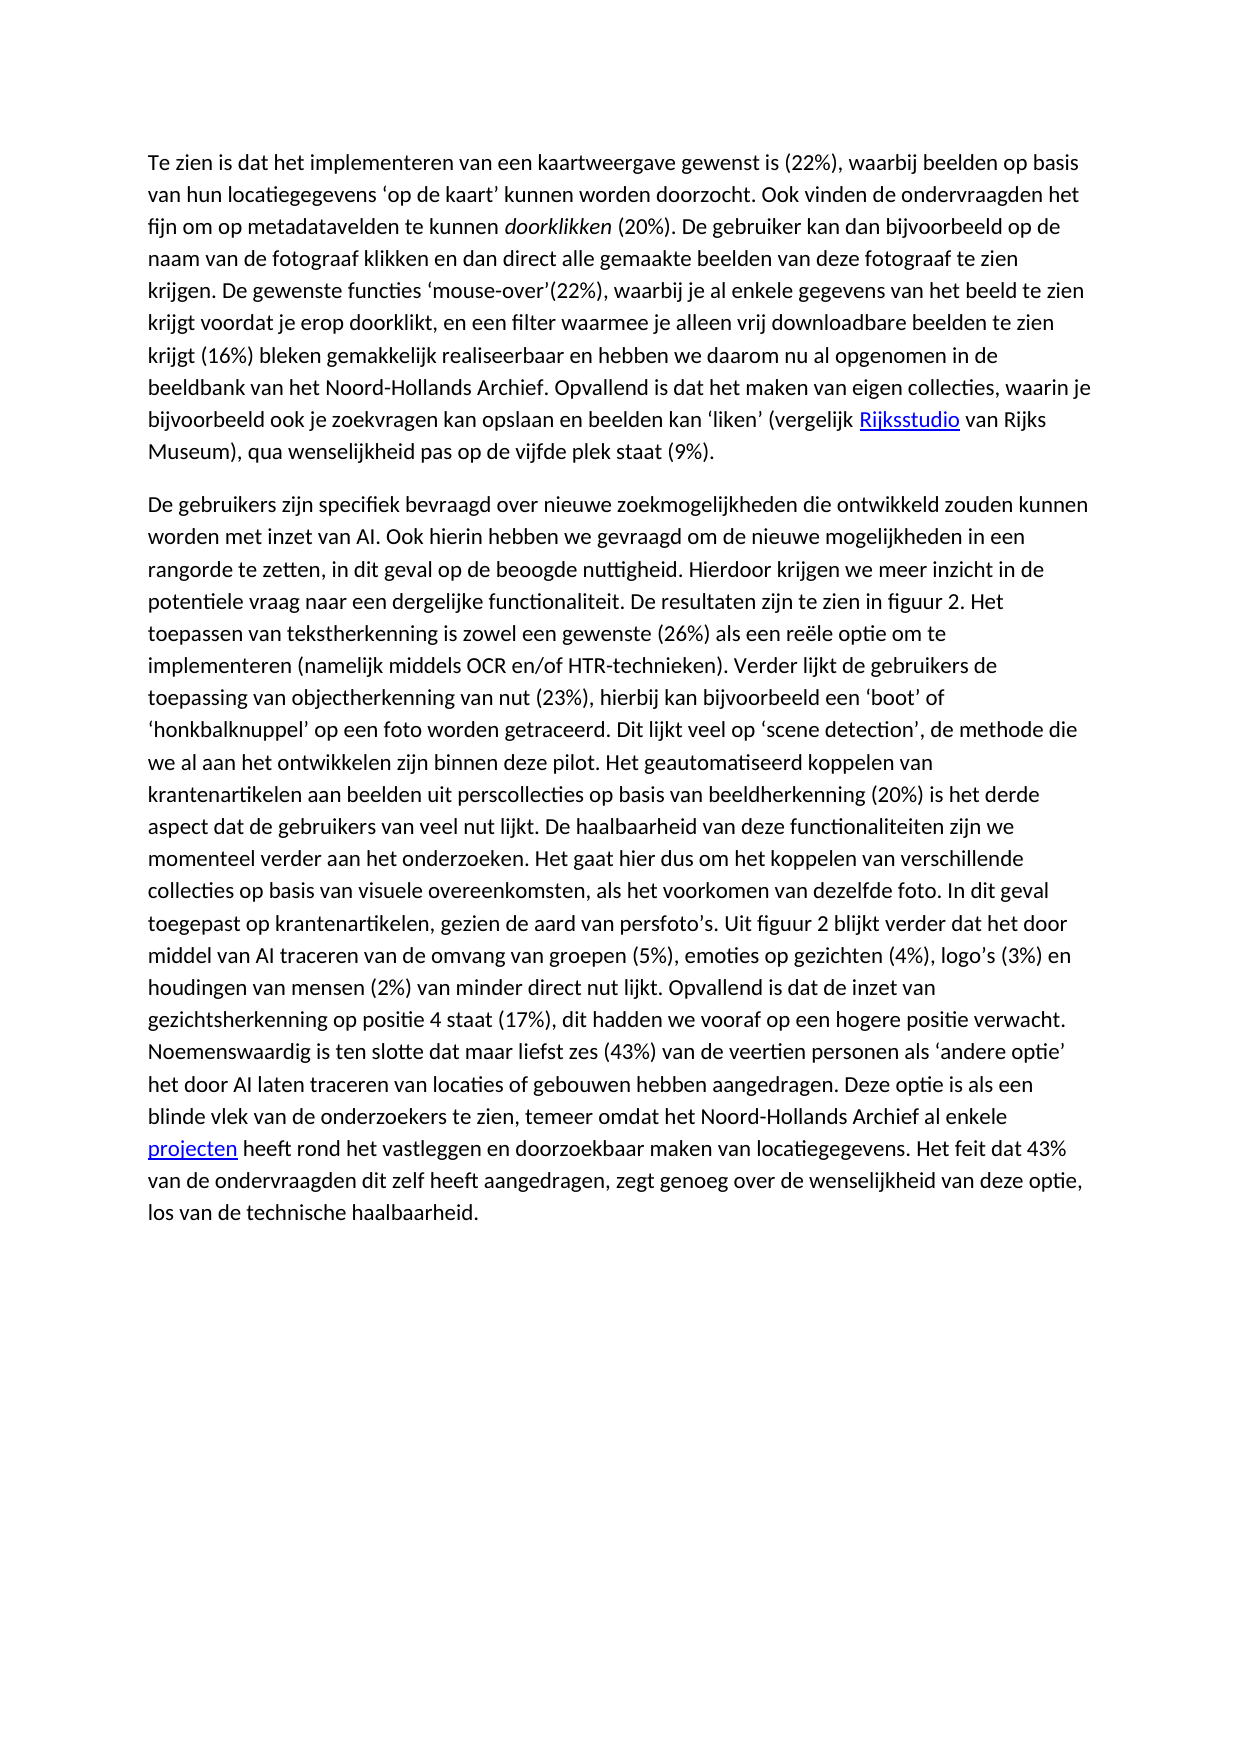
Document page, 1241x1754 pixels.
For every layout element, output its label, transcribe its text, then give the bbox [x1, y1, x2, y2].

text Te zien is dat het implementeren van een kaartweergave gewenst is (22%), waarbij beelden op basis van hun locatiegegevens ‘op de kaart’ kunnen worden doorzocht. Ook vinden de ondervraagden het fijn om op metadatavelden te kunnen doorklikken (20%). De gebruiker kan dan bijvoorbeeld op de naam van de fotograaf klikken en dan direct alle gemaakte beelden van deze fotograaf te zien krijgen. De gewenste functies ‘mouse-over’(22%), waarbij je al enkele gegevens van het beeld te zien krijgt voordat je erop doorklikt, en een filter waarmee je alleen vrij downloadbare beelden te zien krijgt (16%) bleken gemakkelijk realiseerbaar en hebben we daarom nu al opgenomen in de beeldbank van het Noord-Hollands Archief. Opvallend is dat het maken van eigen collecties, waarin je bijvoorbeeld ook je zoekvragen kan opslaan en beelden kan ‘liken’ (vergelijk Rijksstudio van Rijks Museum), qua wenselijkheid pas op de vijfde plek staat (9%). [148, 148, 1093, 465]
text De gebruikers zijn specifiek bevraagd over nieuwe zoekmogelijkheden die ontwikkeld zouden kunnen worden met inzet van AI. Ook hierin hebben we gevraagd om de nieuwe mogelijkheden in een rangorde te zetten, in dit geval op de beoogde nuttigheid. Hierdoor krijgen we meer inzicht in de potentiele vraag naar een dergelijke functionaliteit. De resultaten zijn te zien in figuur 2. Het toepassen van tekstherkenning is zowel een gewenste (26%) als een reële optie om te implementeren (namelijk middels OCR en/of HTR-technieken). Verder lijkt de gebruikers de toepassing van objectherkenning van nut (23%), hierbij kan bijvoorbeeld een ‘boot’ of ‘honkbalknuppel’ op een foto worden getraceerd. Dit lijkt veel op ‘scene detection’, de methode die we al aan het ontwikkelen zijn binnen deze pilot. Het geautomatiseerd koppelen van krantenartikelen aan beelden uit perscollecties op basis van beeldherkenning (20%) is het derde aspect dat de gebruikers van veel nut lijkt. De haalbaarheid van deze functionaliteiten zijn we momenteel verder aan het onderzoeken. Het gaat hier dus om het koppelen van verschillende collecties op basis van visuele overeenkomsten, als het voorkomen van dezelfde foto. In dit geval toegepast op krantenartikelen, gezien de aard van persfoto’s. Uit figuur 2 blijkt verder dat het door middel van AI traceren van de omvang van groepen (5%), emoties op gezichten (4%), logo’s (3%) en houdingen van mensen (2%) van minder direct nut lijkt. Opvallend is dat de inzet van gezichtsherkenning op positie 4 staat (17%), dit hadden we vooraf op een hogere positie verwacht. Noemenswaardig is ten slotte dat maar liefst zes (43%) van de veertien personen als ‘andere optie’ het door AI laten traceren van locaties of gebouwen hebben aangedragen. Deze optie is als een blinde vlek van de onderzoekers te zien, temeer omdat het Noord-Hollands Archief al enkele projecten heeft rond het vastleggen en doorzoekbaar maken van locatiegegevens. Het feit dat 43% van de ondervraagden dit zelf heeft aangedragen, zegt genoeg over de wenselijkheid van deze optie, los van de technische haalbaarheid. [148, 490, 1093, 1226]
